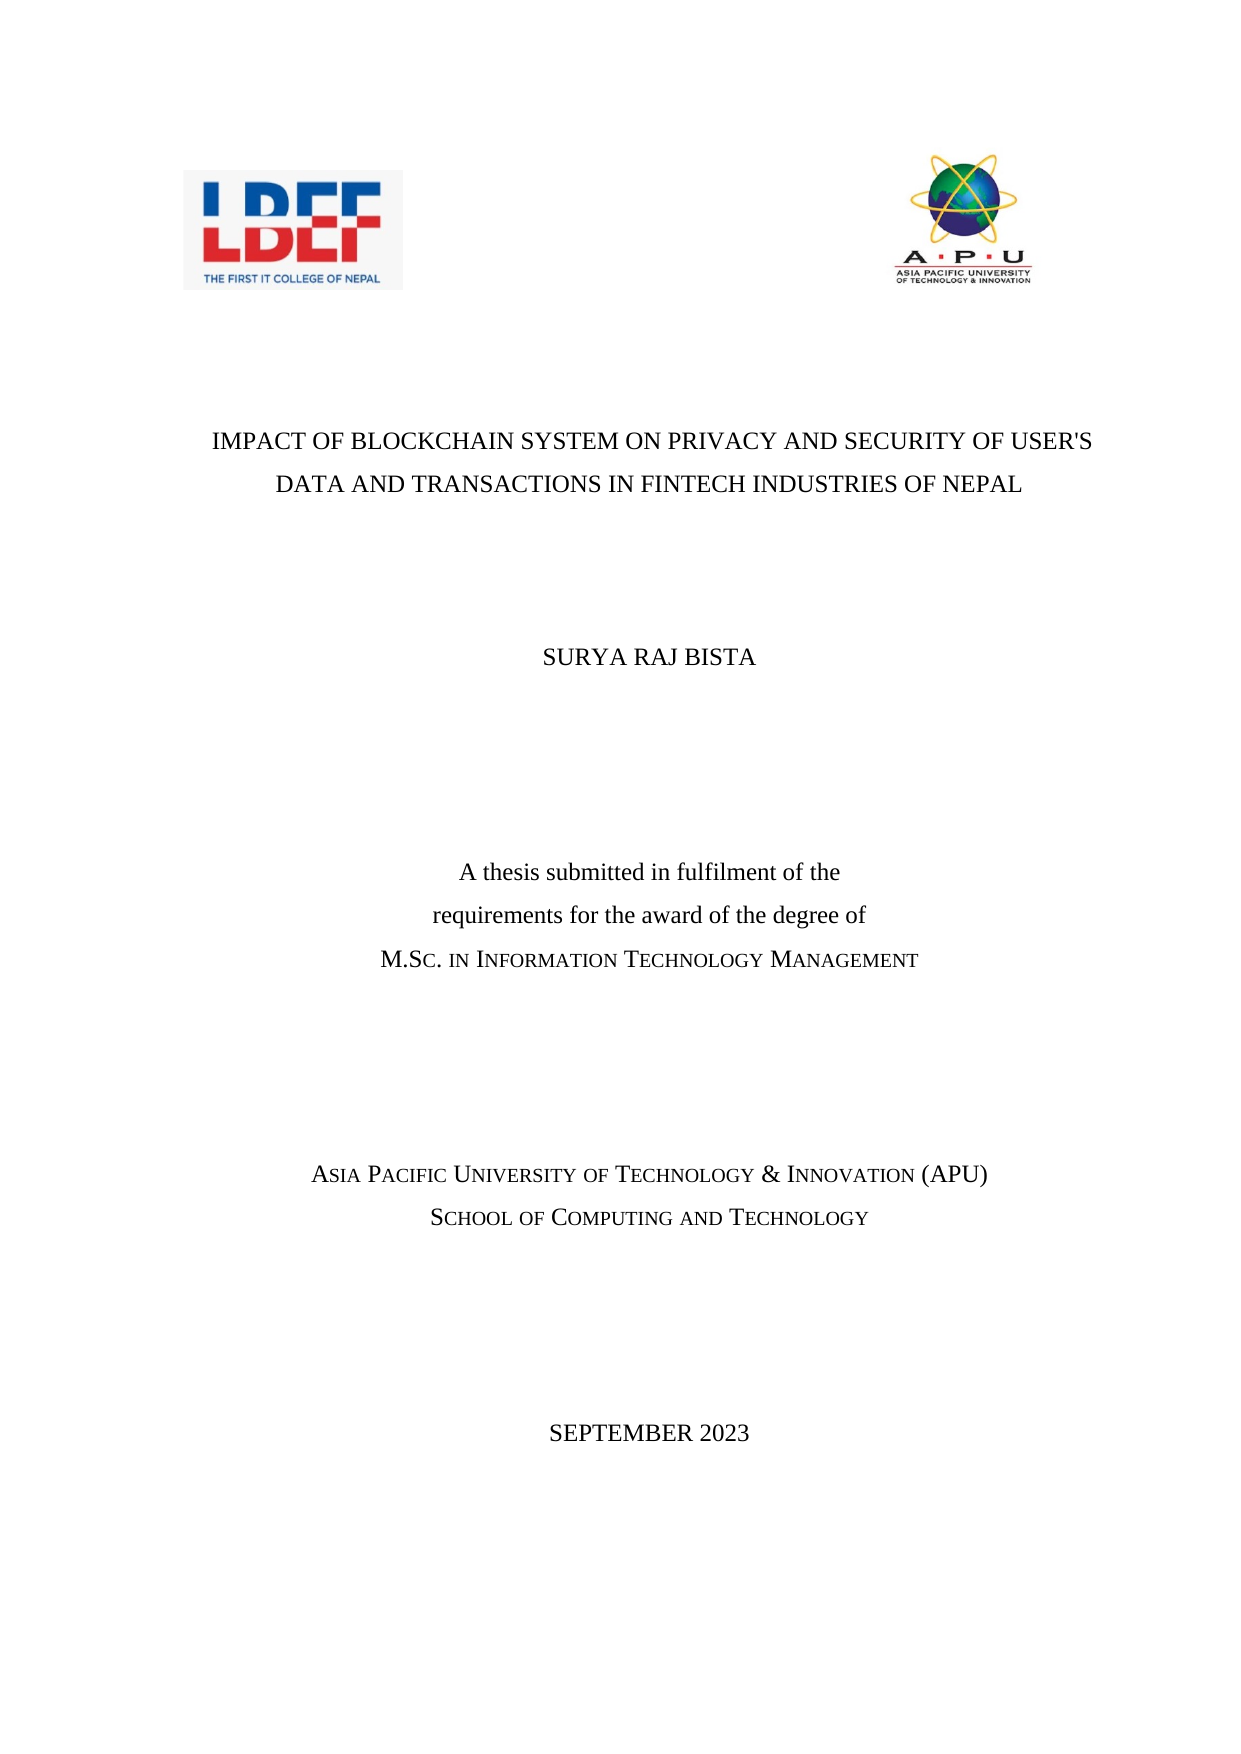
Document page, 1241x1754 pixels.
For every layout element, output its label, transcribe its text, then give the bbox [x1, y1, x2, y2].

text SURYA RAJ BISTA [177, 642, 1122, 671]
text IMPACT OF BLOCKCHAIN SYSTEM ON PRIVACY AND SECURITY OF USER'S DATA AND TRANSACTIONS IN FINTECH INDUSTRIES OF NEPAL [177, 426, 1122, 498]
text SEPTEMBER 2023 [177, 1418, 1122, 1447]
text Asia Pacific University of Technology & Innovation (APU) [177, 1159, 1122, 1188]
text requirements for the award of the degree of [295, 901, 1003, 929]
picture [877, 147, 1047, 290]
text A thesis submitted in fulfilment of the [295, 857, 1003, 886]
picture [183, 170, 403, 290]
